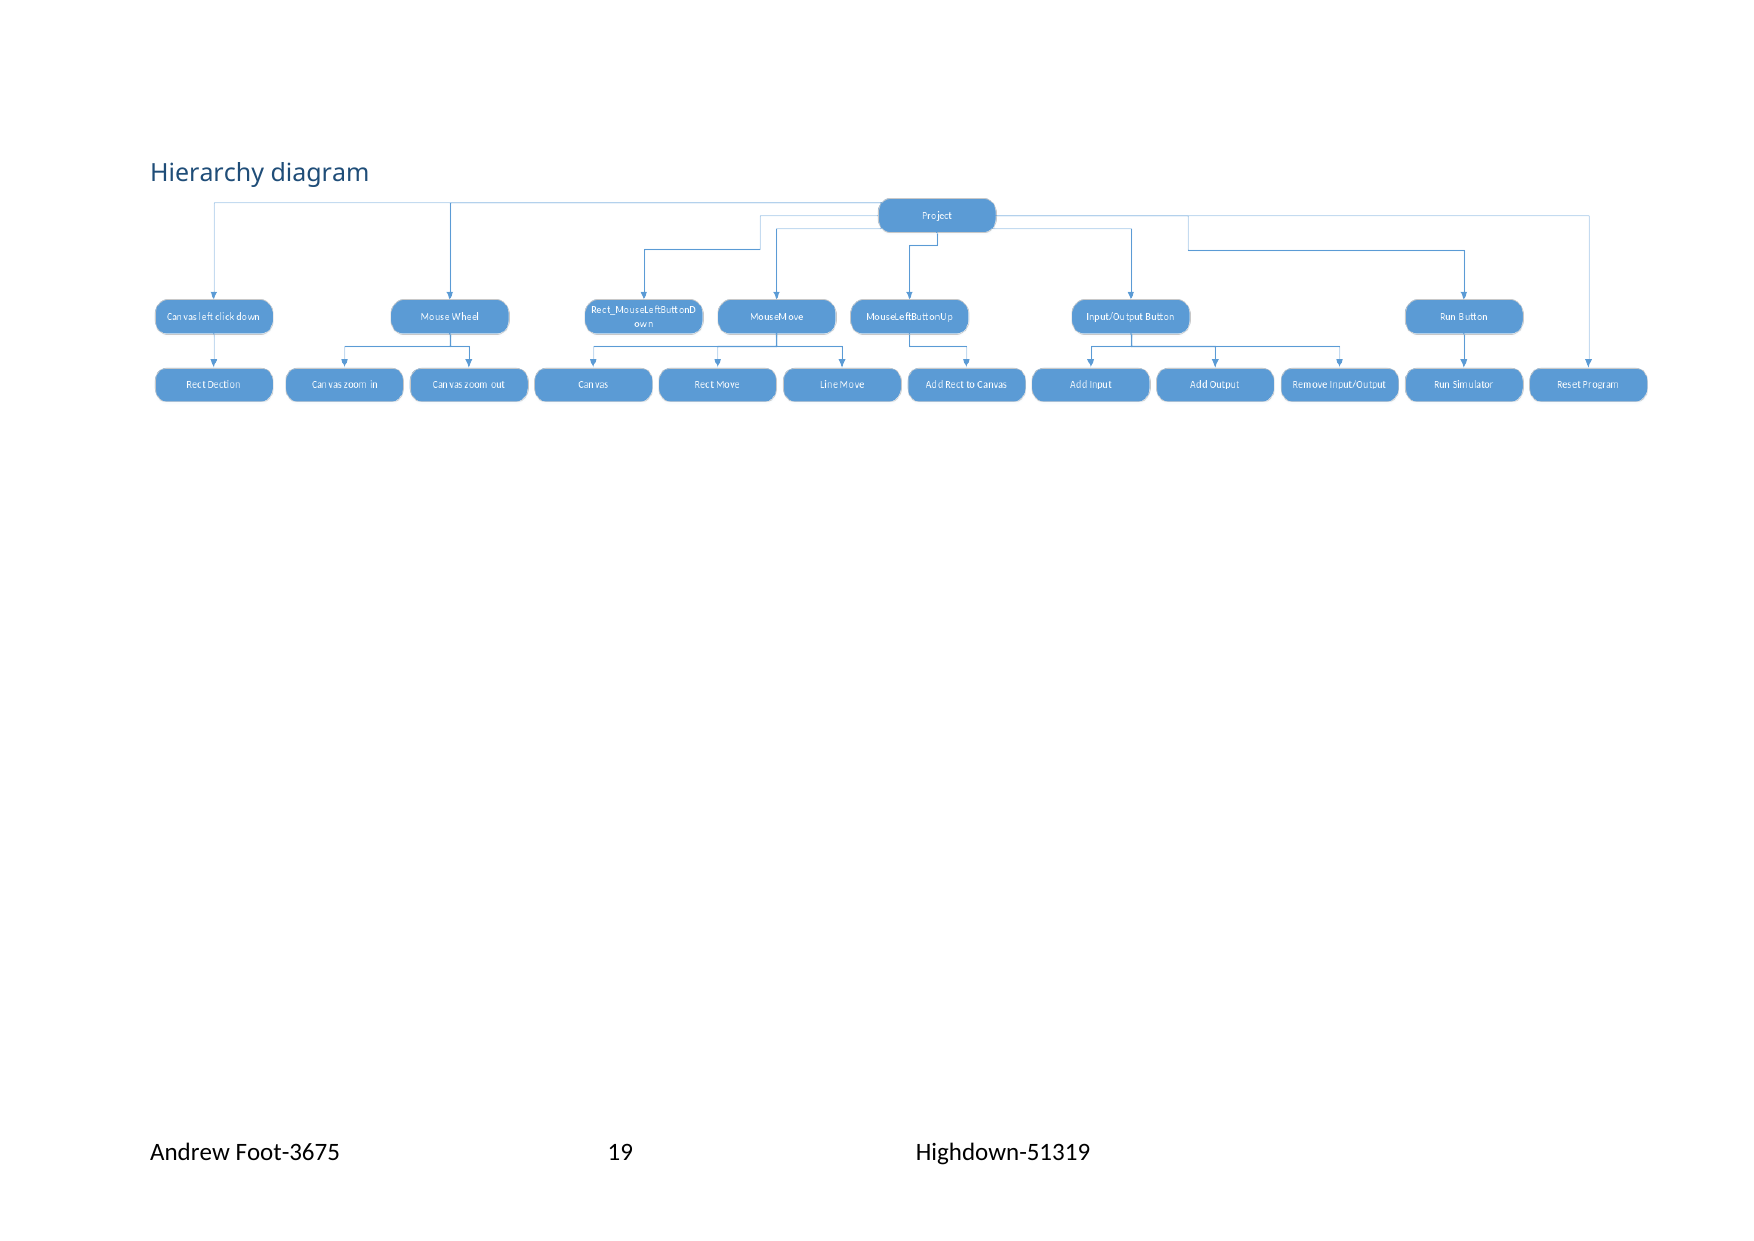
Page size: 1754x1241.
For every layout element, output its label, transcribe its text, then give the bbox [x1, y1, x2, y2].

subtitle Hierarchy diagram [150, 154, 1604, 188]
